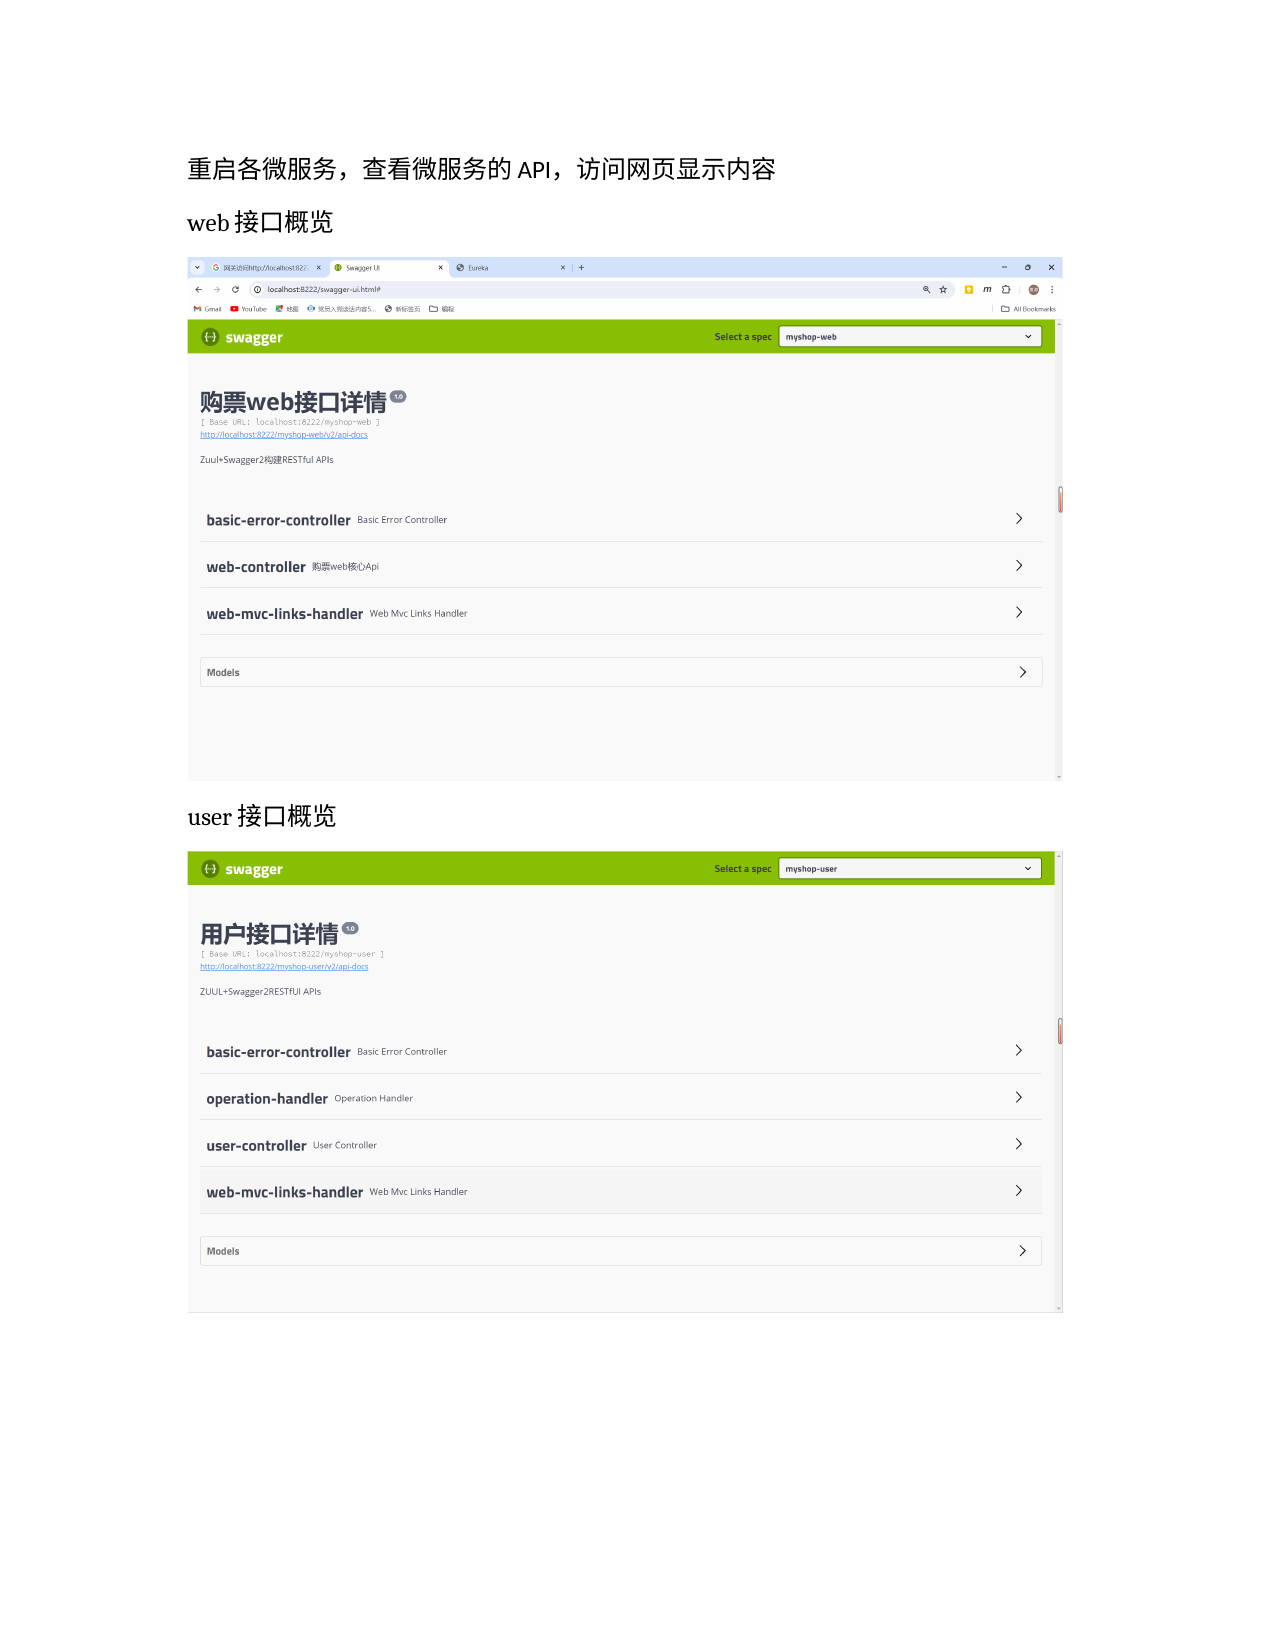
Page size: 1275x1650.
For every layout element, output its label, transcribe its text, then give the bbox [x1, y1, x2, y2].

text web接口概览 [187, 205, 1087, 239]
subtitle 重启各微服务，查看微服务的API，访问网页显示内容 [187, 150, 1087, 186]
picture [187, 851, 1063, 1313]
text user接口概览 [187, 799, 1087, 833]
picture [187, 257, 1063, 781]
